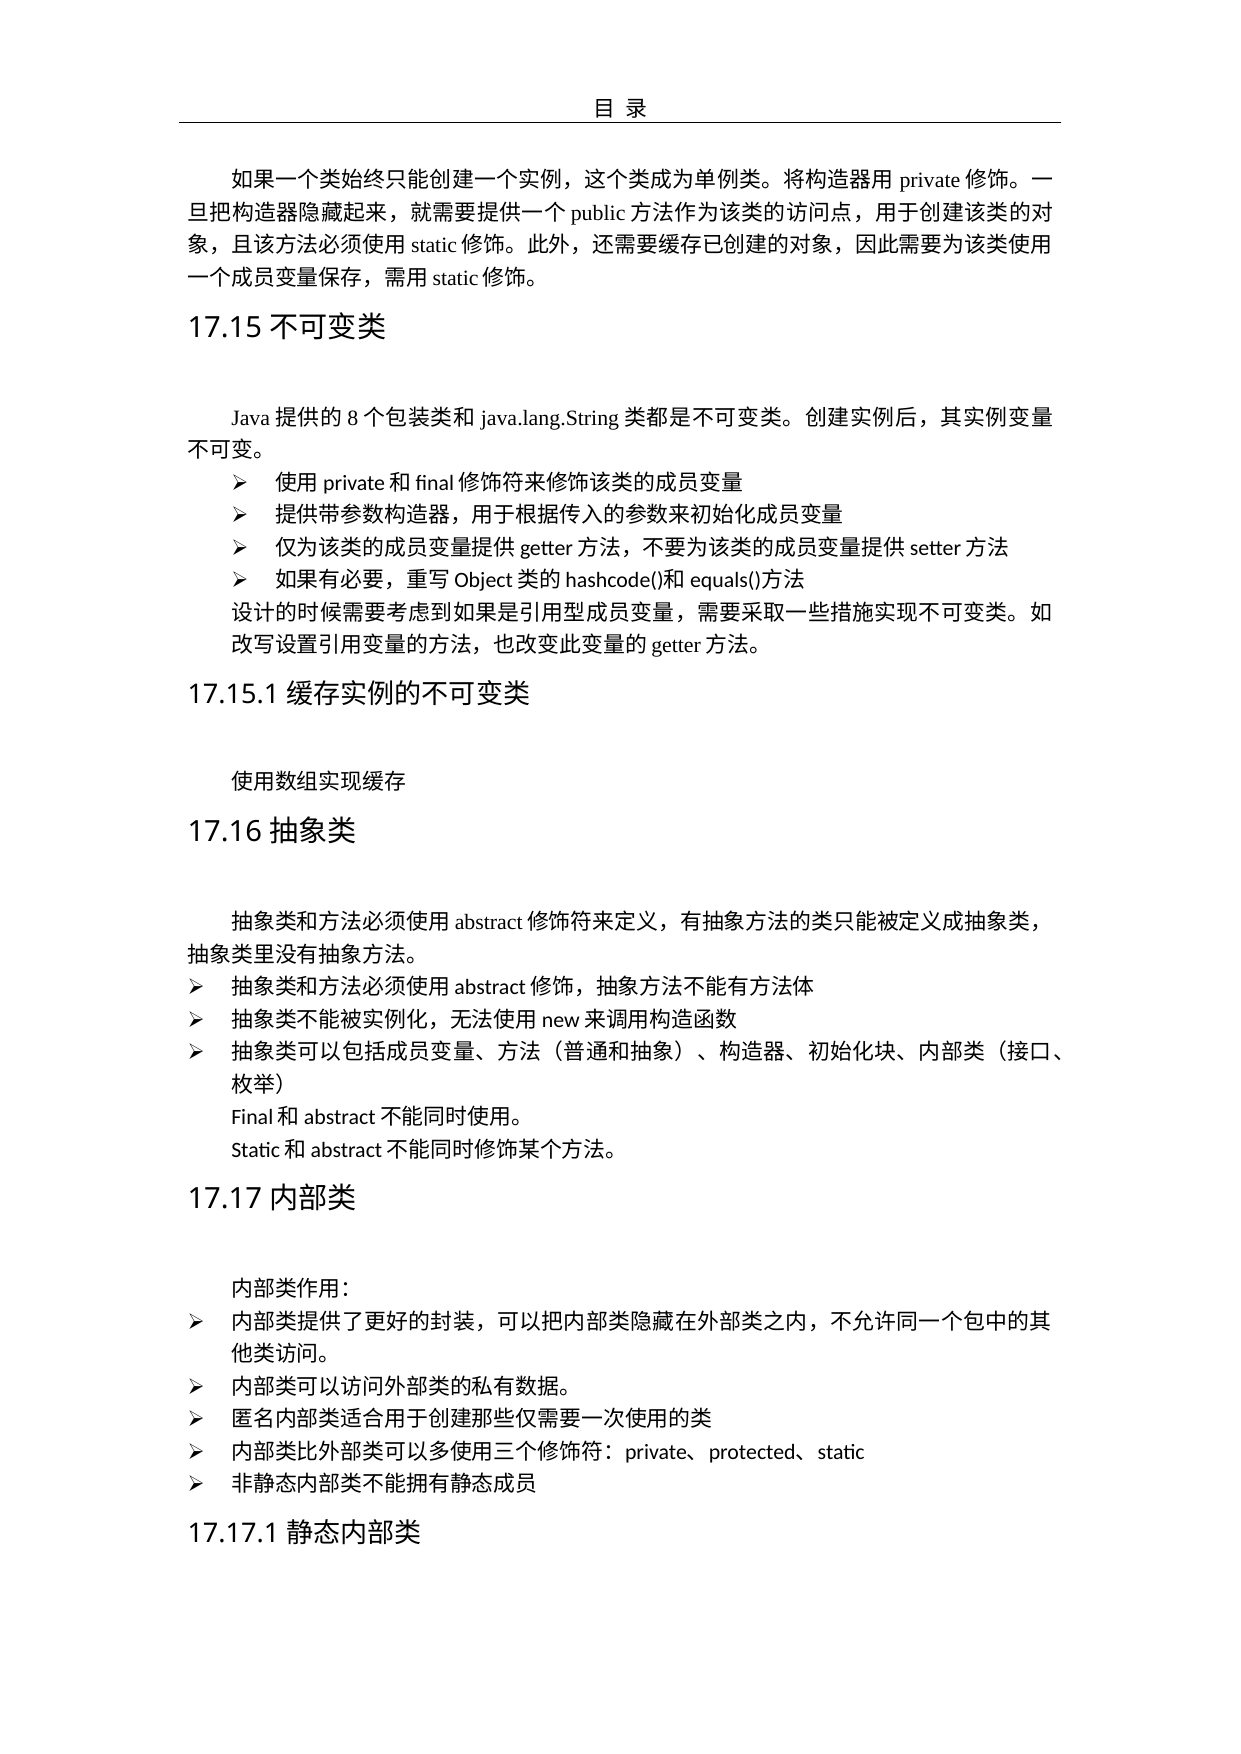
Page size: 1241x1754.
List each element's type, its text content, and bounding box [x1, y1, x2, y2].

subtitle 不可变类 [187, 292, 1053, 357]
list 如果有必要，重写Object类的hashcode()和equals()方法 [231, 562, 1053, 594]
text 如果一个类始终只能创建一个实例，这个类成为单例类。将构造器用private修饰。一旦把构造器隐藏起来，就需要提供一个public方法作为该类的访问点，用于创建该类的对象，且该方法必须使用static修饰。此外，还需要缓存已创建的对象，因此需要为该类使用一个成员变量保存，需用static修饰。 [187, 162, 1053, 292]
subtitle 内部类 [187, 1164, 1053, 1229]
list 仅为该类的成员变量提供getter方法，不要为该类的成员变量提供setter方法 [231, 529, 1053, 562]
list Static和abstract不能同时修饰某个方法。 [231, 1131, 1053, 1164]
text 使用数组实现缓存 [187, 764, 1053, 796]
list 内部类比外部类可以多使用三个修饰符：private、protected、static [187, 1433, 1053, 1466]
list 匿名内部类适合用于创建那些仅需要一次使用的类 [187, 1401, 1053, 1433]
list 内部类提供了更好的封装，可以把内部类隐藏在外部类之内，不允许同一个包中的其他类访问。 [187, 1303, 1053, 1368]
list 使用private和final修饰符来修饰该类的成员变量 [231, 464, 1053, 497]
subtitle 缓存实例的不可变类 [187, 659, 1053, 724]
list 抽象类可以包括成员变量、方法（普通和抽象）、构造器、初始化块、内部类（接口、枚举） [187, 1034, 1053, 1099]
text 设计的时候需要考虑到如果是引用型成员变量，需要采取一些措施实现不可变类。如改写设置引用变量的方法，也改变此变量的getter方法。 [231, 594, 1053, 659]
list 抽象类和方法必须使用abstract修饰，抽象方法不能有方法体 [187, 969, 1053, 1001]
text 抽象类和方法必须使用abstract修饰符来定义，有抽象方法的类只能被定义成抽象类，抽象类里没有抽象方法。 [187, 904, 1053, 969]
list 内部类可以访问外部类的私有数据。 [187, 1368, 1053, 1401]
list 非静态内部类不能拥有静态成员 [187, 1466, 1053, 1498]
text Java提供的8个包装类和java.lang.String类都是不可变类。创建实例后，其实例变量不可变。 [187, 399, 1053, 464]
list 提供带参数构造器，用于根据传入的参数来初始化成员变量 [231, 497, 1053, 529]
text 内部类作用： [187, 1271, 1053, 1303]
subtitle 抽象类 [187, 796, 1053, 861]
list Final和abstract不能同时使用。 [231, 1099, 1053, 1131]
list 抽象类不能被实例化，无法使用new来调用构造函数 [187, 1001, 1053, 1034]
subtitle 静态内部类 [187, 1498, 1053, 1563]
